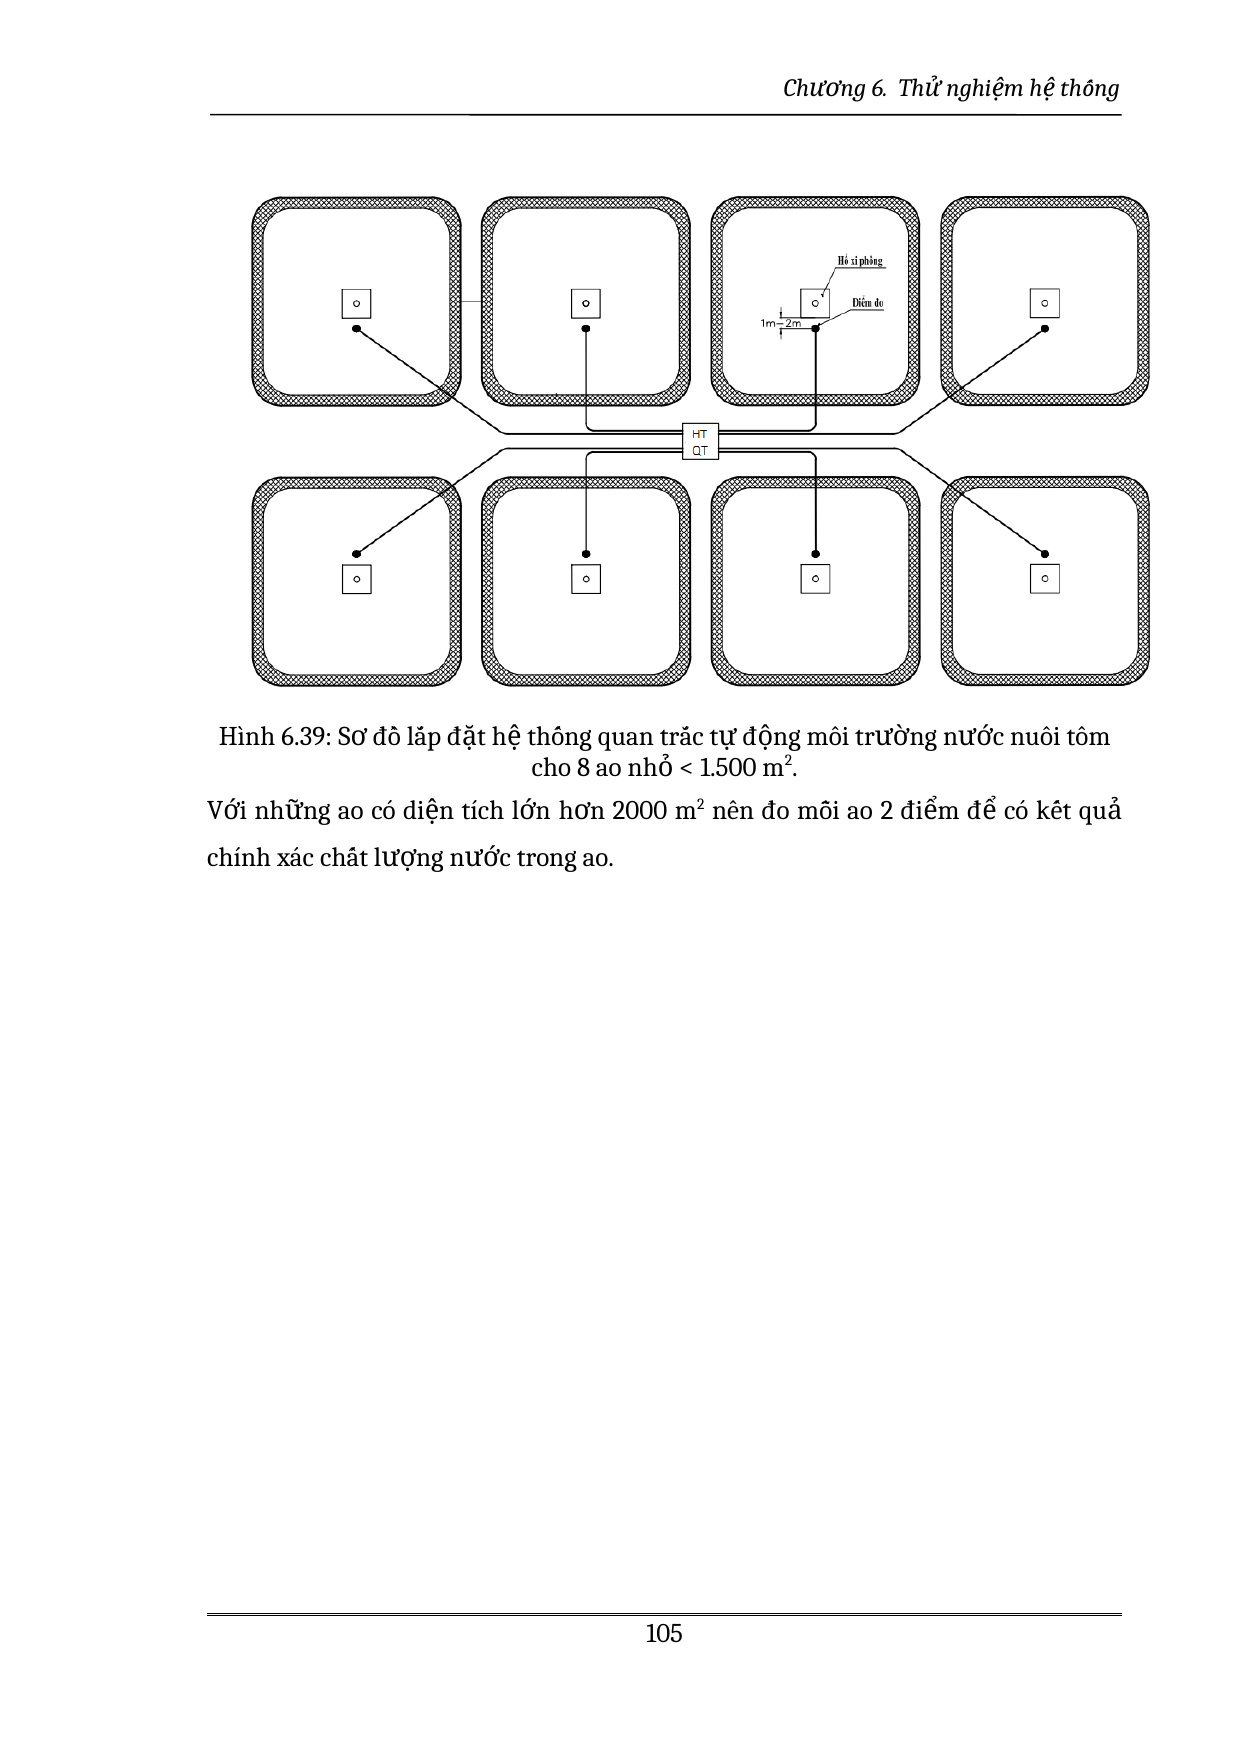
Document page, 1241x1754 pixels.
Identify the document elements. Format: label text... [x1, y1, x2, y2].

text Với những ao có diện tích lớn hơn 2000 m2 nên đo mỗi ao 2 điểm để có kết quả chính xác chất lượng nước trong ao. [207, 795, 1122, 873]
picture [244, 177, 1160, 693]
